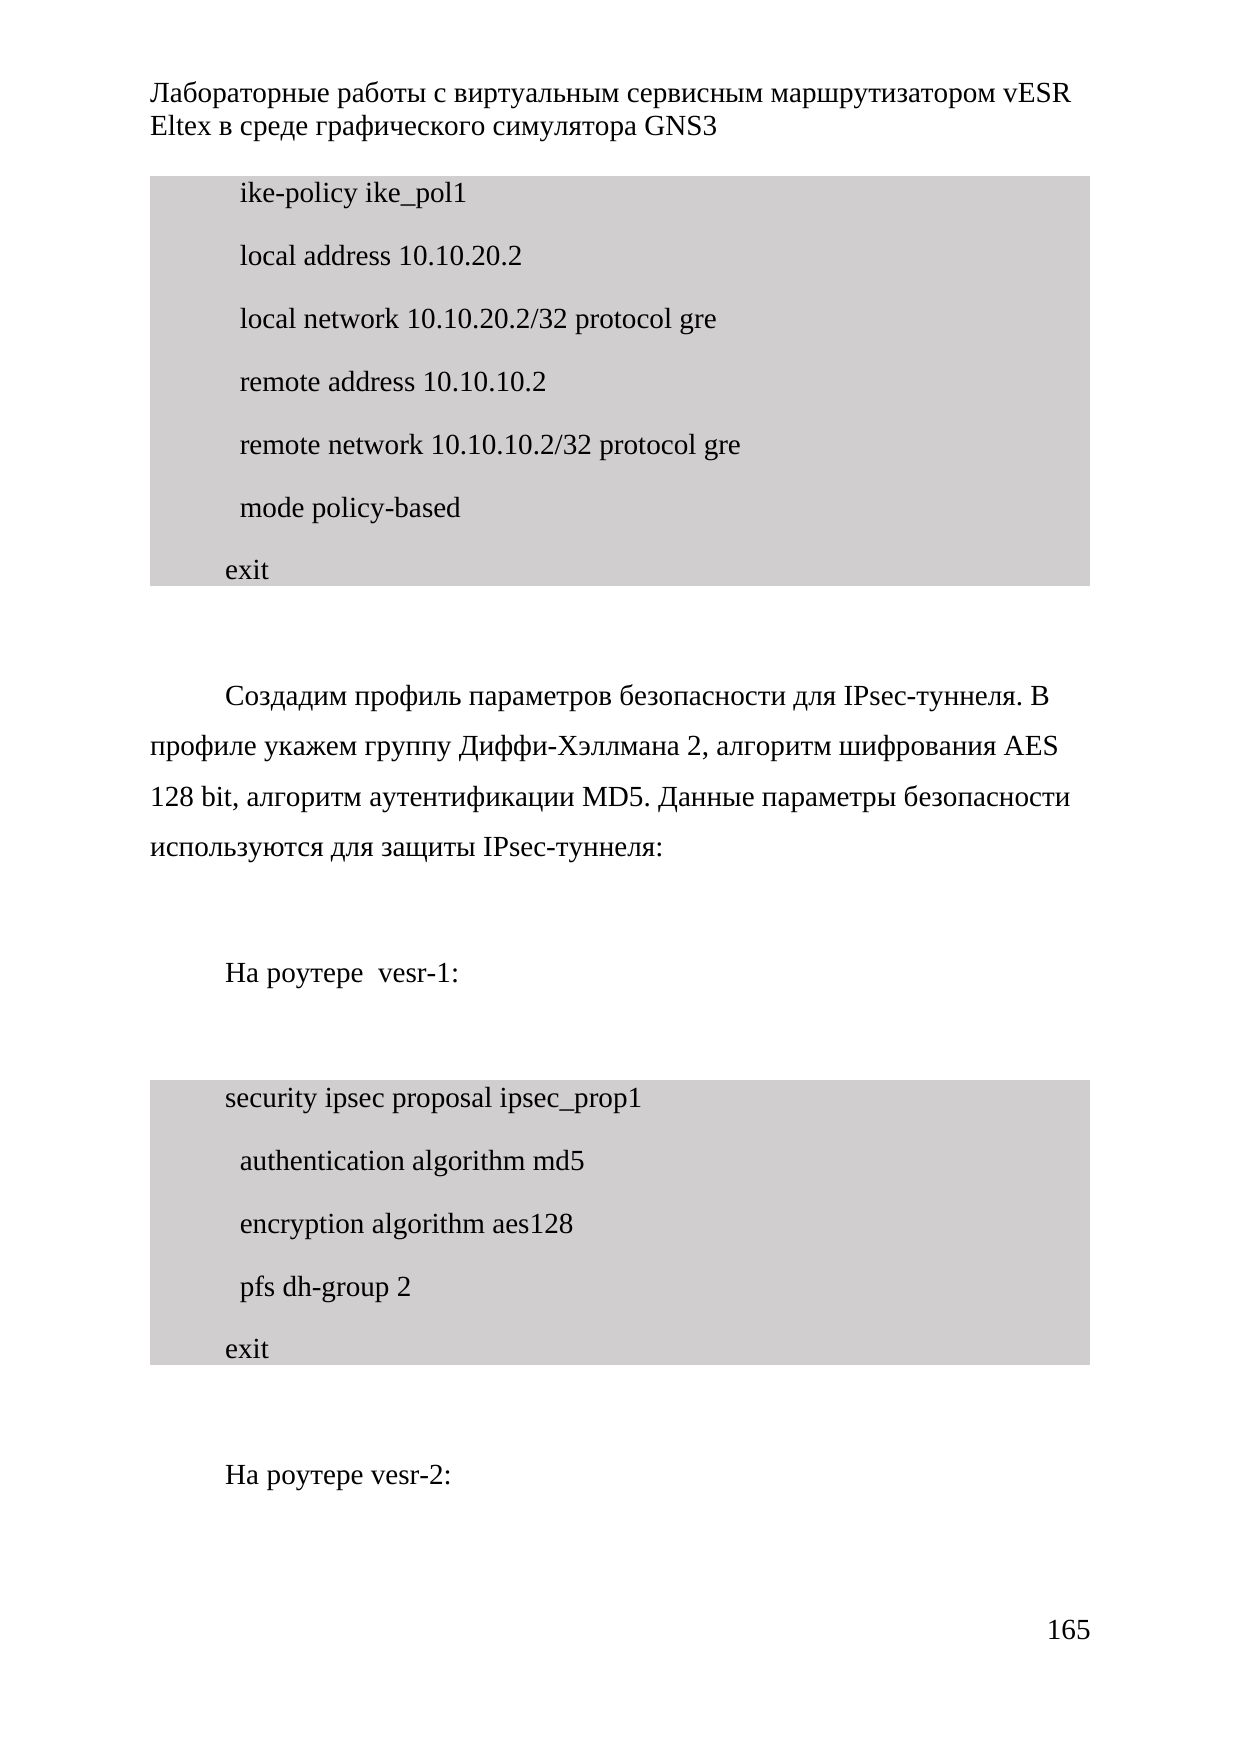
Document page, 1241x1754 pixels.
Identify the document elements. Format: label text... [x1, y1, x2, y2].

text remote network 10.10.10.2/32 protocol gre [150, 427, 1090, 460]
text exit [150, 552, 1090, 586]
text pfs dh-group 2 [150, 1269, 1090, 1302]
text mode policy-based [150, 490, 1090, 523]
text encryption algorithm aes128 [150, 1206, 1090, 1239]
text exit [150, 1332, 1090, 1365]
text authentication algorithm md5 [150, 1143, 1090, 1177]
text local network 10.10.20.2/32 protocol gre [150, 301, 1090, 335]
text security ipsec proposal ipsec_prop1 [150, 1080, 1090, 1114]
text ike-policy ike_pol1 [150, 176, 1090, 209]
text local address 10.10.20.2 [150, 238, 1090, 272]
text На роутере vesr-1: [150, 955, 1090, 988]
text remote address 10.10.10.2 [150, 364, 1090, 398]
text На роутере vesr-2: [150, 1457, 1090, 1491]
text Создадим профиль параметров безопасности для IPsec-туннеля. В профиле укажем группу Диффи-Хэллмана 2, алгоритм шифрования AES 128 bit, алгоритм аутентификации MD5. Данные параметры безопасности используются для защиты IPsec-туннеля: [150, 678, 1090, 863]
